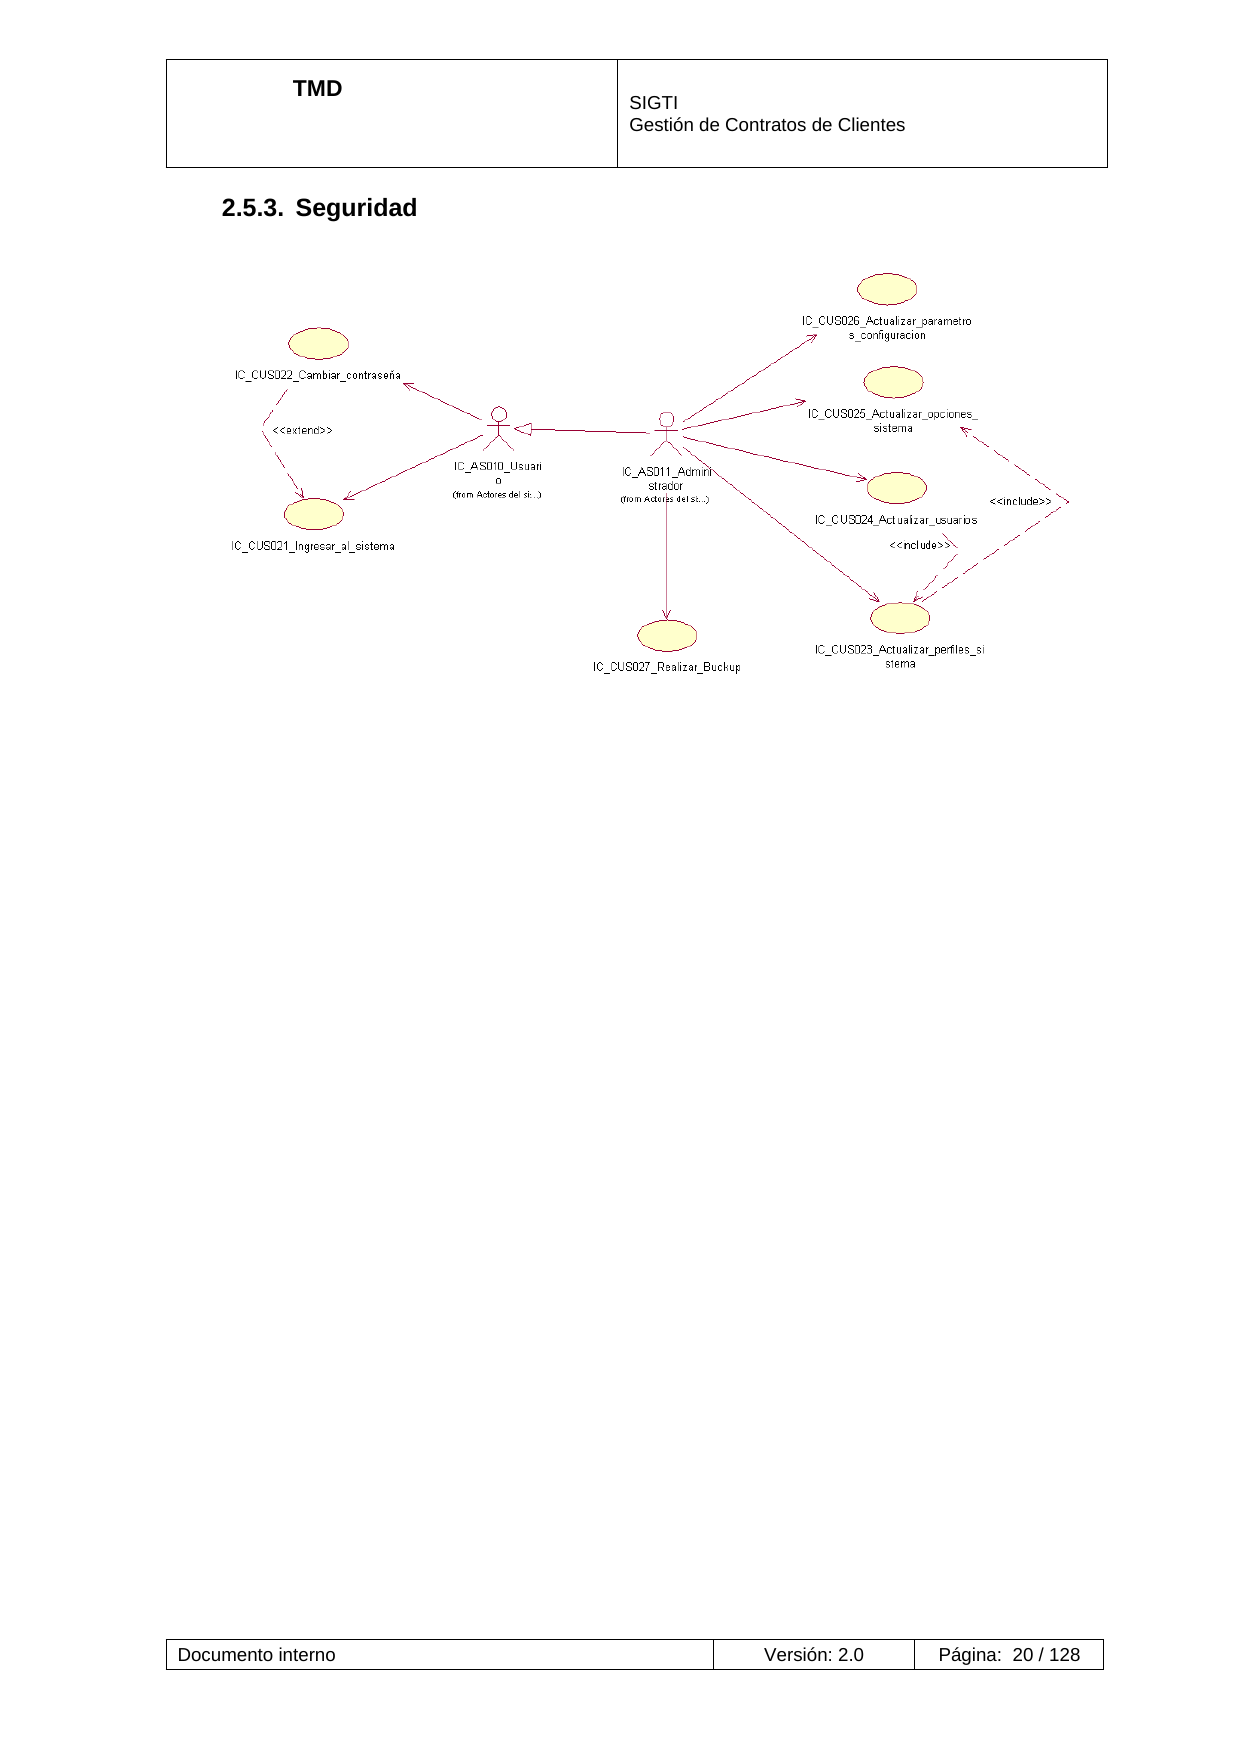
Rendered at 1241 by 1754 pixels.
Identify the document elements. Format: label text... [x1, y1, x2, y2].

picture [220, 250, 1079, 710]
subtitle Seguridad [222, 193, 1092, 222]
